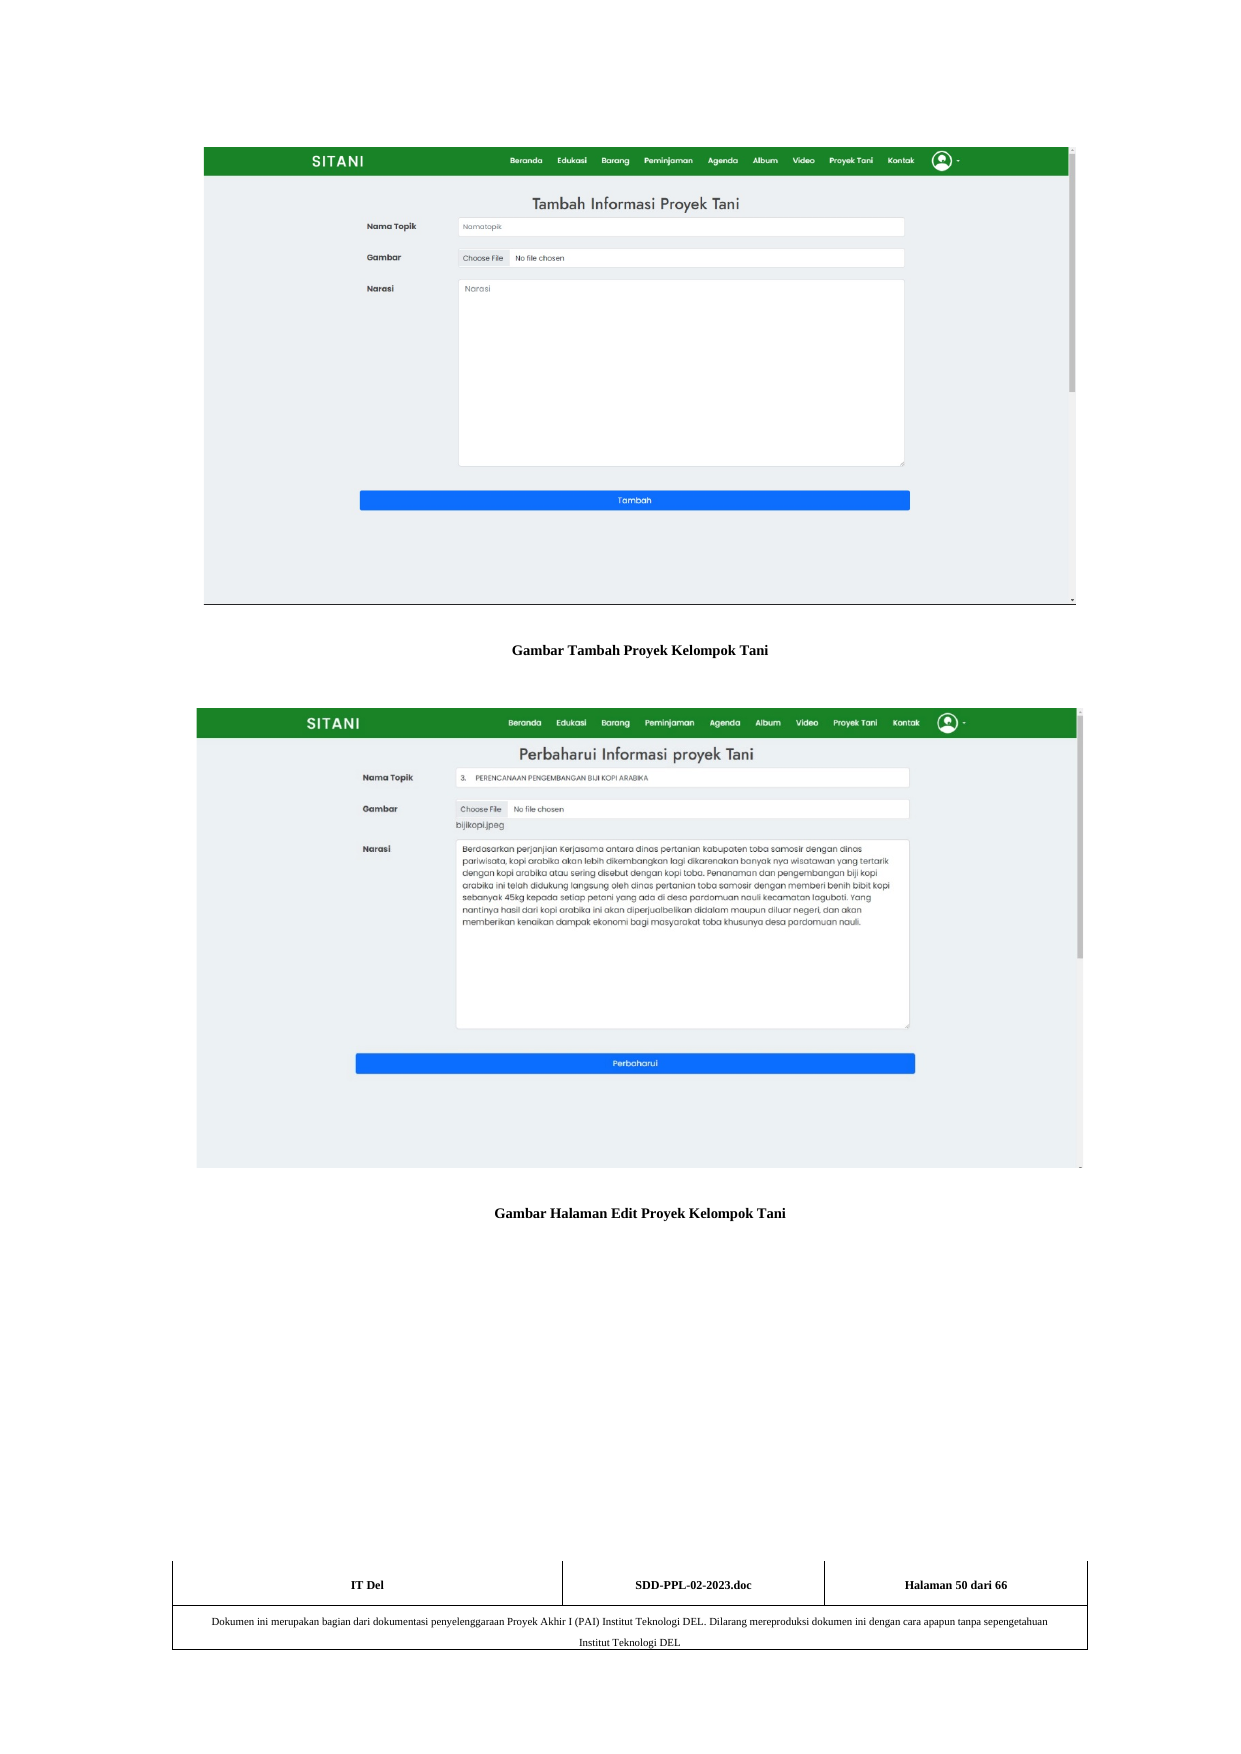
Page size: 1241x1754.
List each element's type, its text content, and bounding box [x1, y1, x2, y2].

text Gambar Halaman Edit Proyek Kelompok Tani [187, 1193, 1092, 1222]
picture [196, 708, 1084, 1168]
text Gambar Tambah Proyek Kelompok Tani [187, 629, 1092, 658]
picture [203, 147, 1076, 605]
